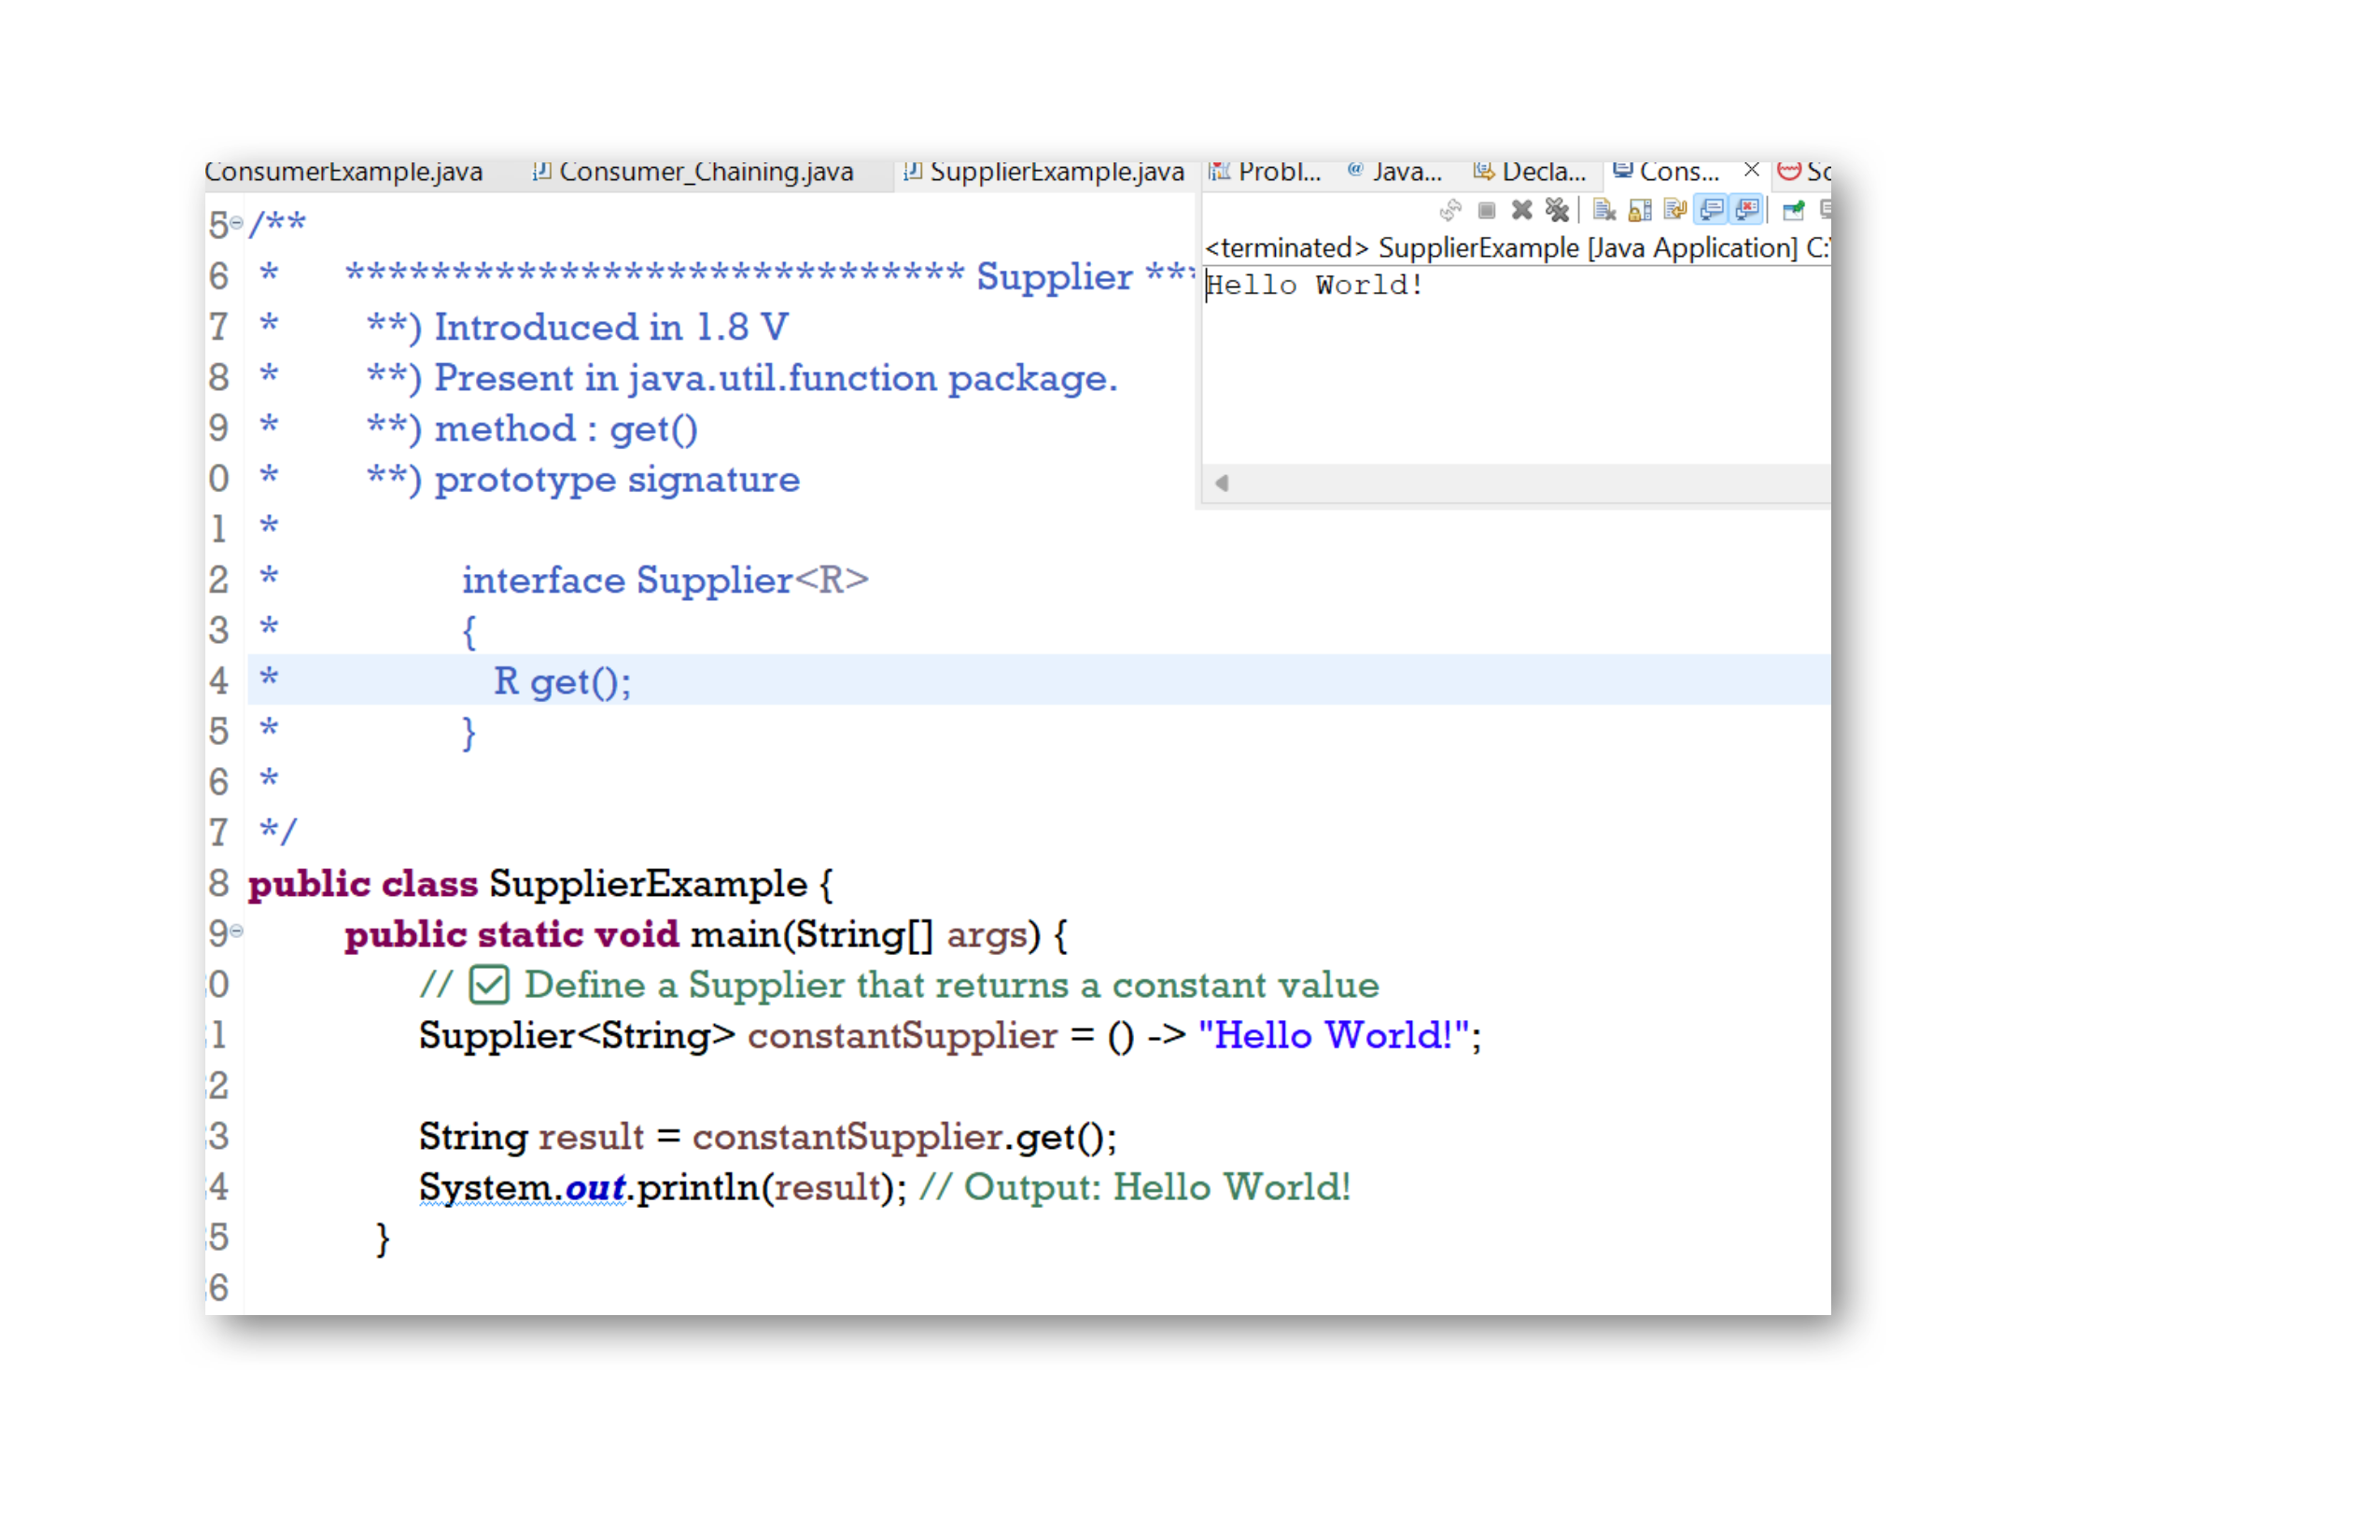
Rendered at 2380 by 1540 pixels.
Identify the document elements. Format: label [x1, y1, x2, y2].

picture [205, 162, 1831, 1315]
